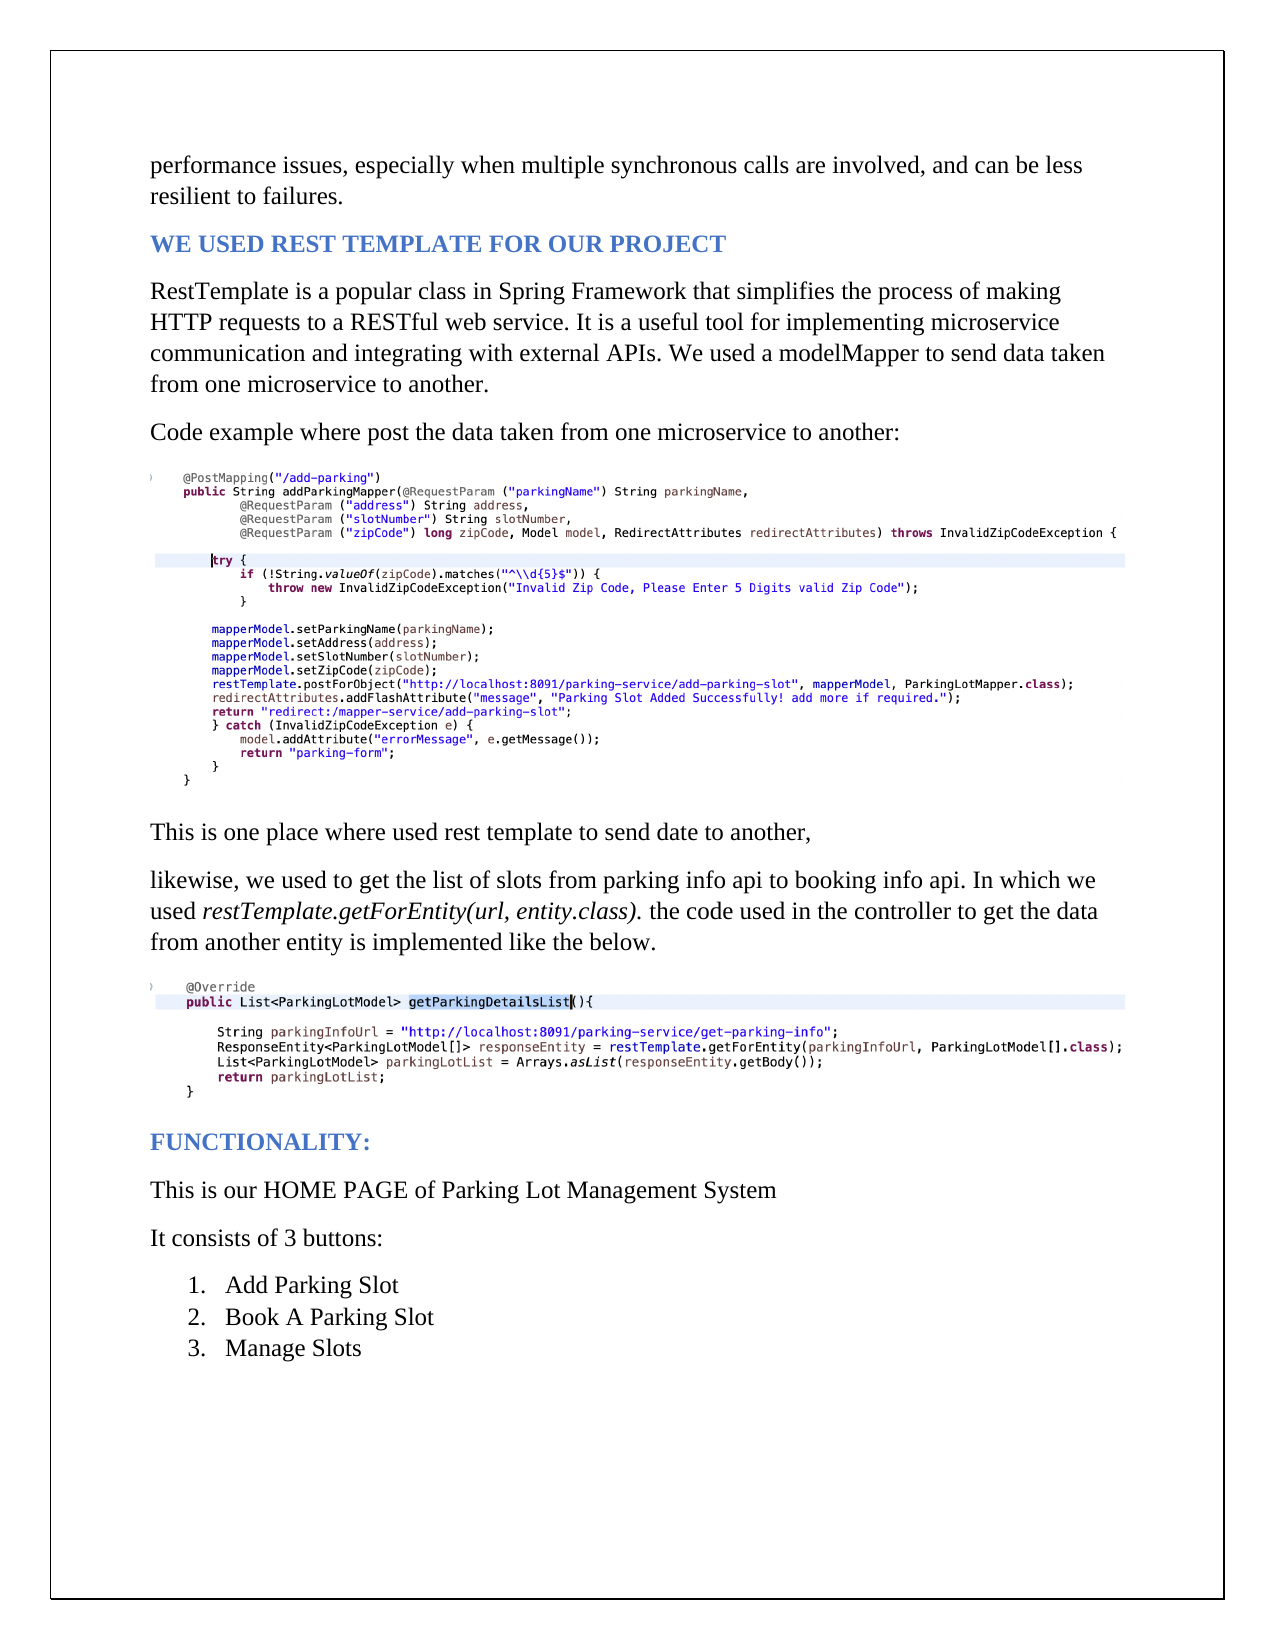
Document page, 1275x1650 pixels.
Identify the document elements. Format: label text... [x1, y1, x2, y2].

text This is one place where used rest template to send date to another, [150, 817, 1124, 846]
picture [150, 465, 1125, 799]
list Add Parking Slot [187, 1271, 1124, 1299]
text WE USED REST TEMPLATE FOR OUR PROJECT [150, 229, 1124, 257]
text likewise, we used to get the list of slots from parking info api to booking info api. In which we used restTemplate.getForEntity(url, entity.class). the code used in the controller to get the data from another entity is implemented like the below. [150, 865, 1124, 956]
list Book A Parking Slot [187, 1302, 1124, 1330]
picture [150, 974, 1125, 1109]
text Code example where post the data taken from one microservice to another: [150, 417, 1124, 446]
text It consists of 3 buttons: [150, 1223, 1124, 1252]
text This is our HOME PAGE of Parking Lot Management System [150, 1175, 1124, 1204]
list Manage Slots [187, 1333, 1124, 1361]
text FUNCTIONALITY: [150, 1127, 1124, 1156]
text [150, 150, 1124, 210]
text RestTemplate is a popular class in Spring Framework that simplifies the process of making HTTP requests to a RESTful web service. It is a useful tool for implementing microservice communication and integrating with external APIs. We used a modelMapper to send data taken from one microservice to another. [150, 276, 1124, 398]
